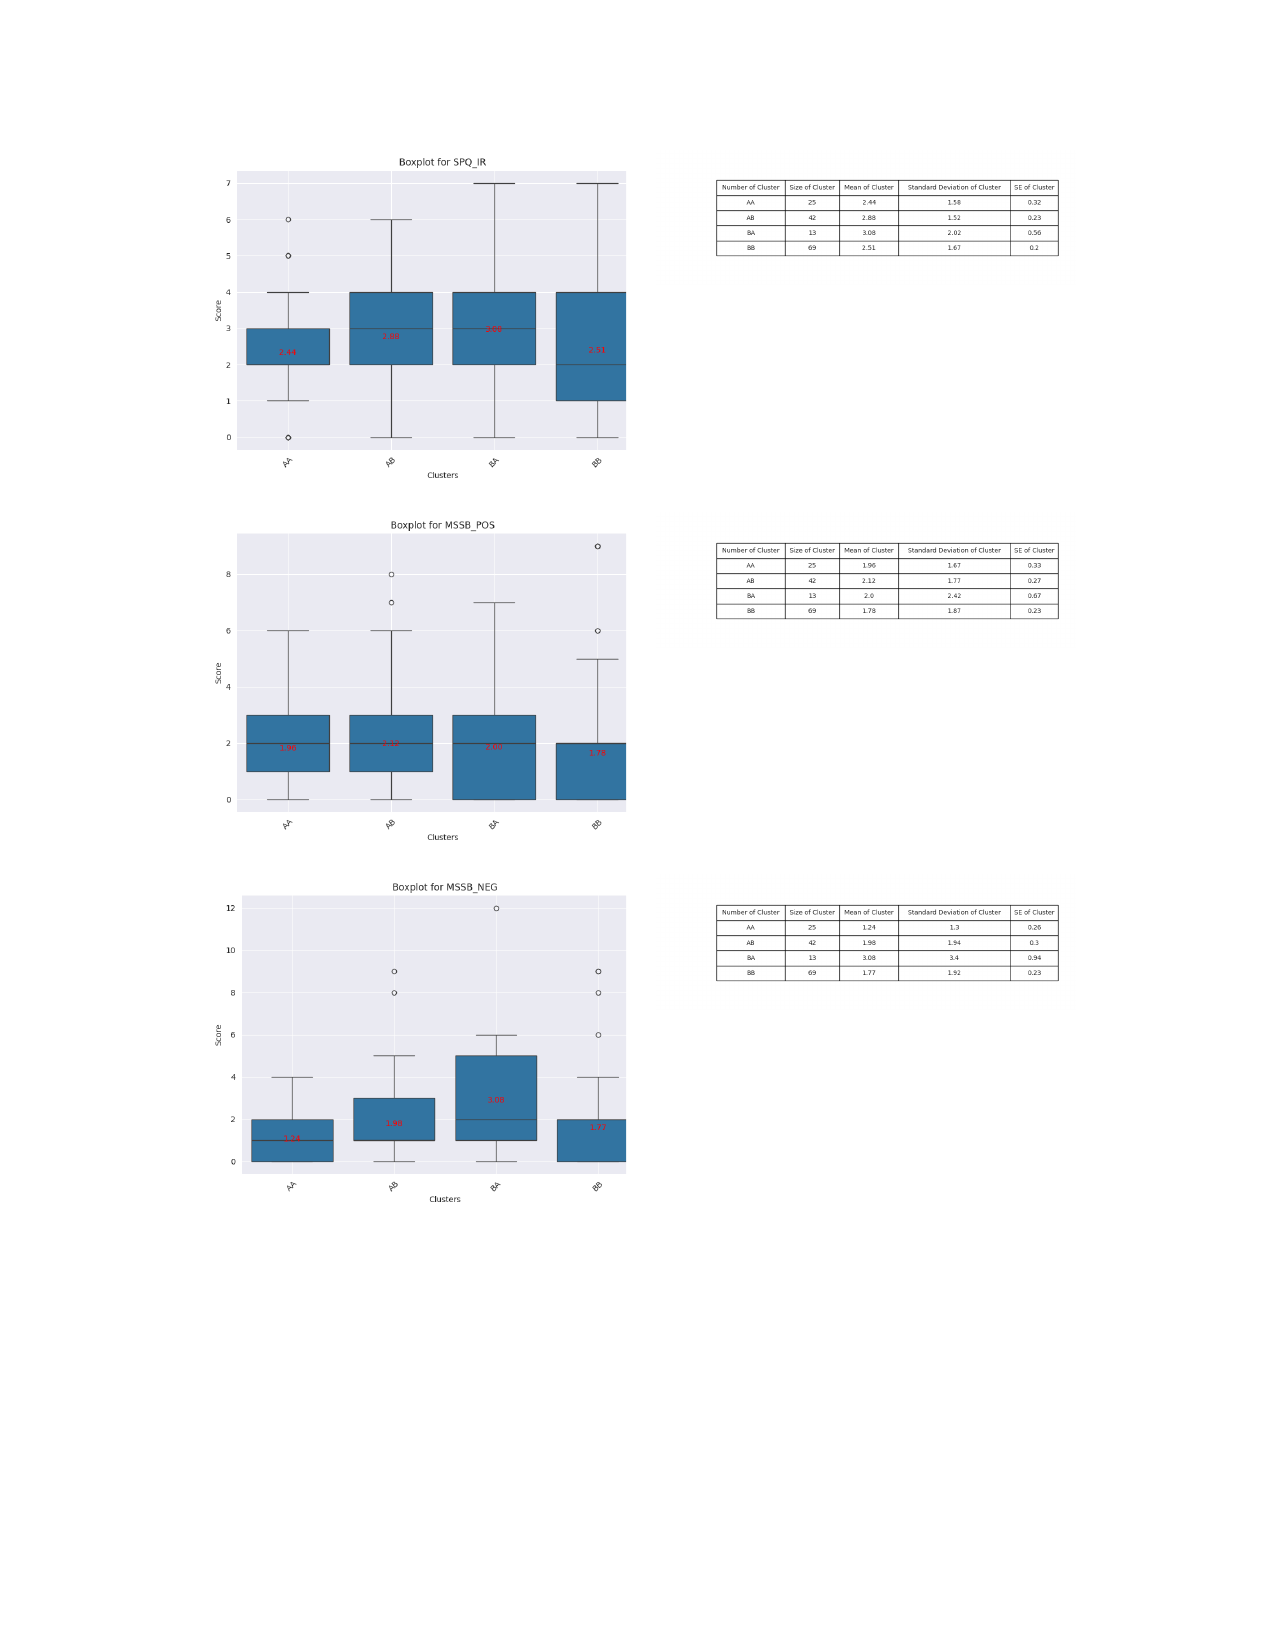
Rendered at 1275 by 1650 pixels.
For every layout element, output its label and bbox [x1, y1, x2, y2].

picture [656, 150, 1077, 285]
picture [206, 150, 627, 488]
table_header [176, 874, 626, 1237]
table_header [176, 512, 626, 874]
picture [656, 512, 1077, 648]
table_header [626, 874, 1076, 1237]
table_header [626, 150, 1076, 512]
table_header [626, 512, 1076, 874]
picture [656, 874, 1077, 1010]
table_header [176, 150, 626, 512]
picture [206, 874, 627, 1212]
picture [206, 512, 627, 850]
